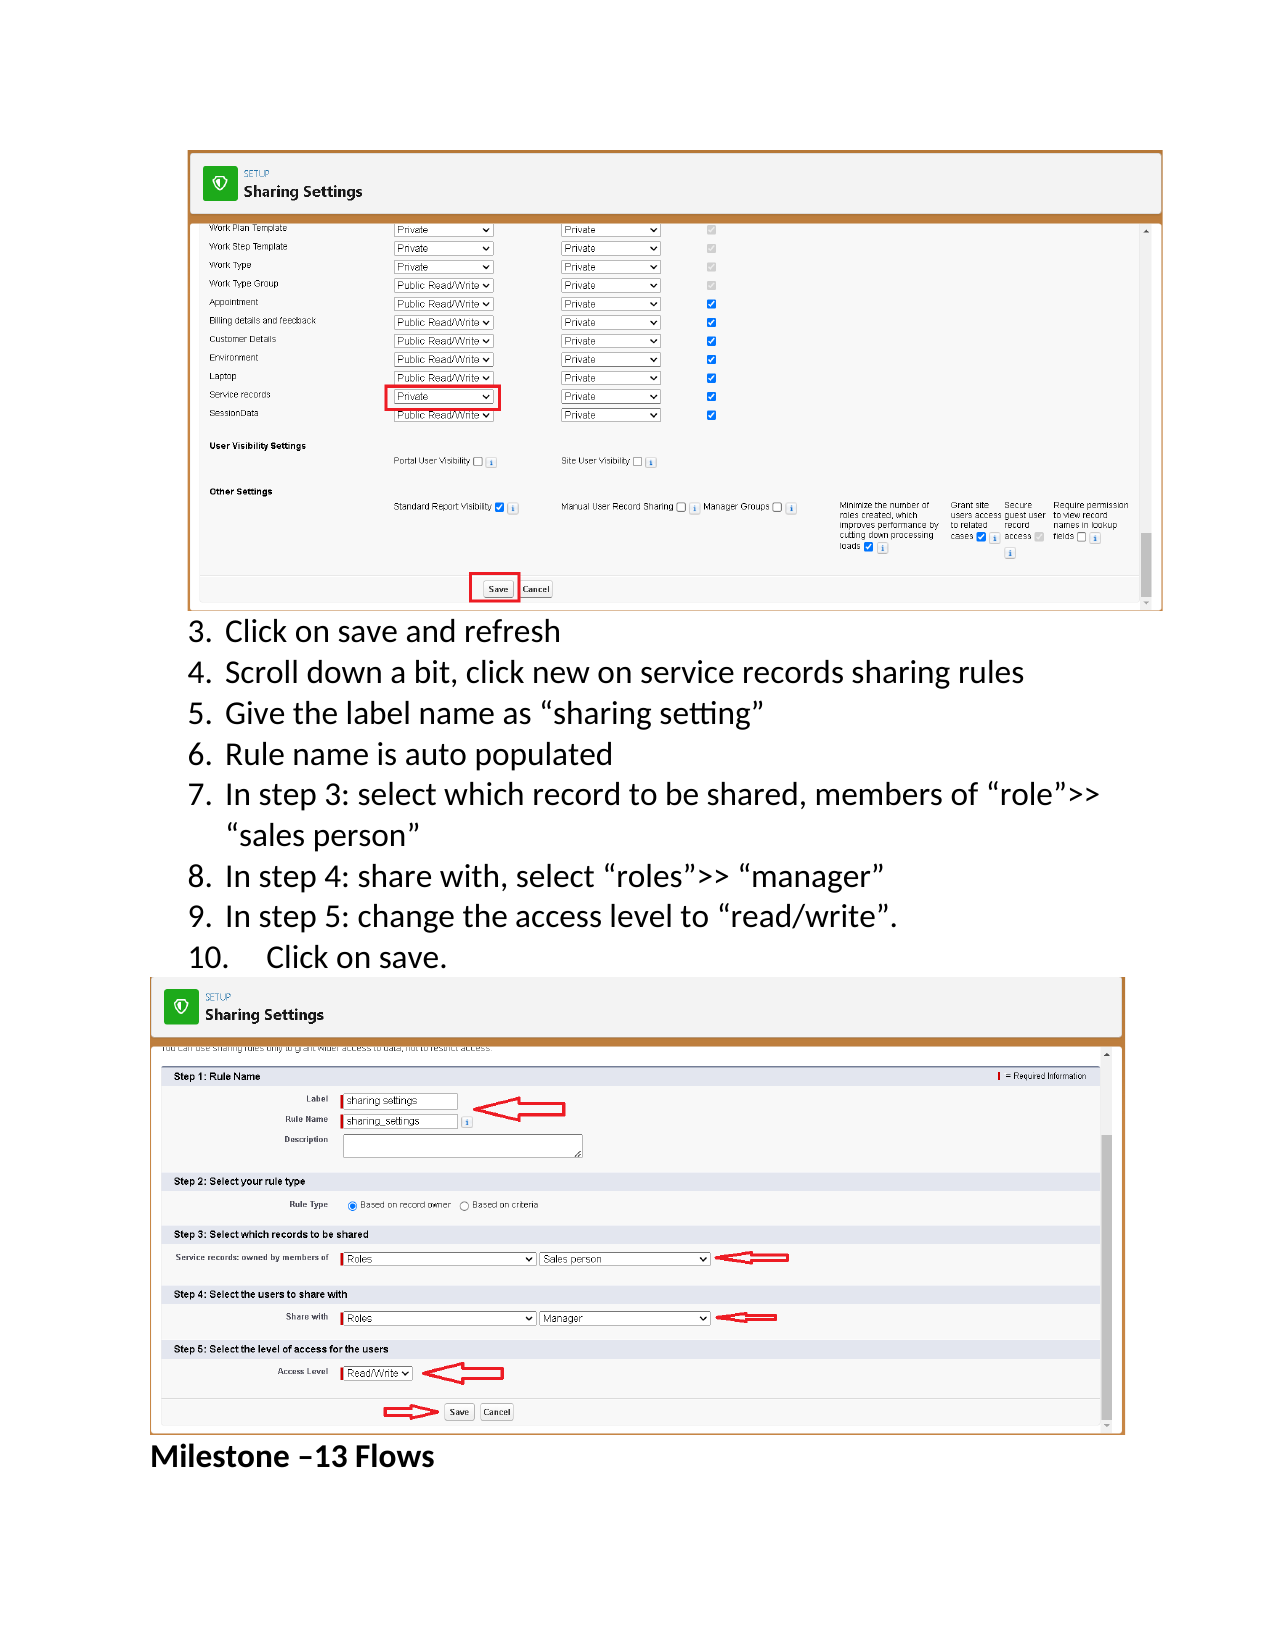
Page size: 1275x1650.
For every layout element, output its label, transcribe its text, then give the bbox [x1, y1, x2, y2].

list In step 4: share with, select “roles”>> “manager” [187, 855, 1125, 896]
list Rule name is auto populated [187, 733, 1125, 773]
list In step 3: select which record to be shared, members of “role”>> “sales person” [187, 773, 1125, 855]
list Give the label name as “sharing setting” [187, 692, 1125, 733]
picture [187, 150, 1163, 611]
list Scroll down a bit, click new on service records sharing rules [187, 651, 1125, 692]
list Click on save. [187, 936, 1125, 977]
text Milestone –13 Flows [150, 1435, 1125, 1475]
list Click on save and refresh [187, 611, 1125, 651]
picture [150, 977, 1125, 1435]
list In step 5: change the access level to “read/write”. [187, 896, 1125, 936]
